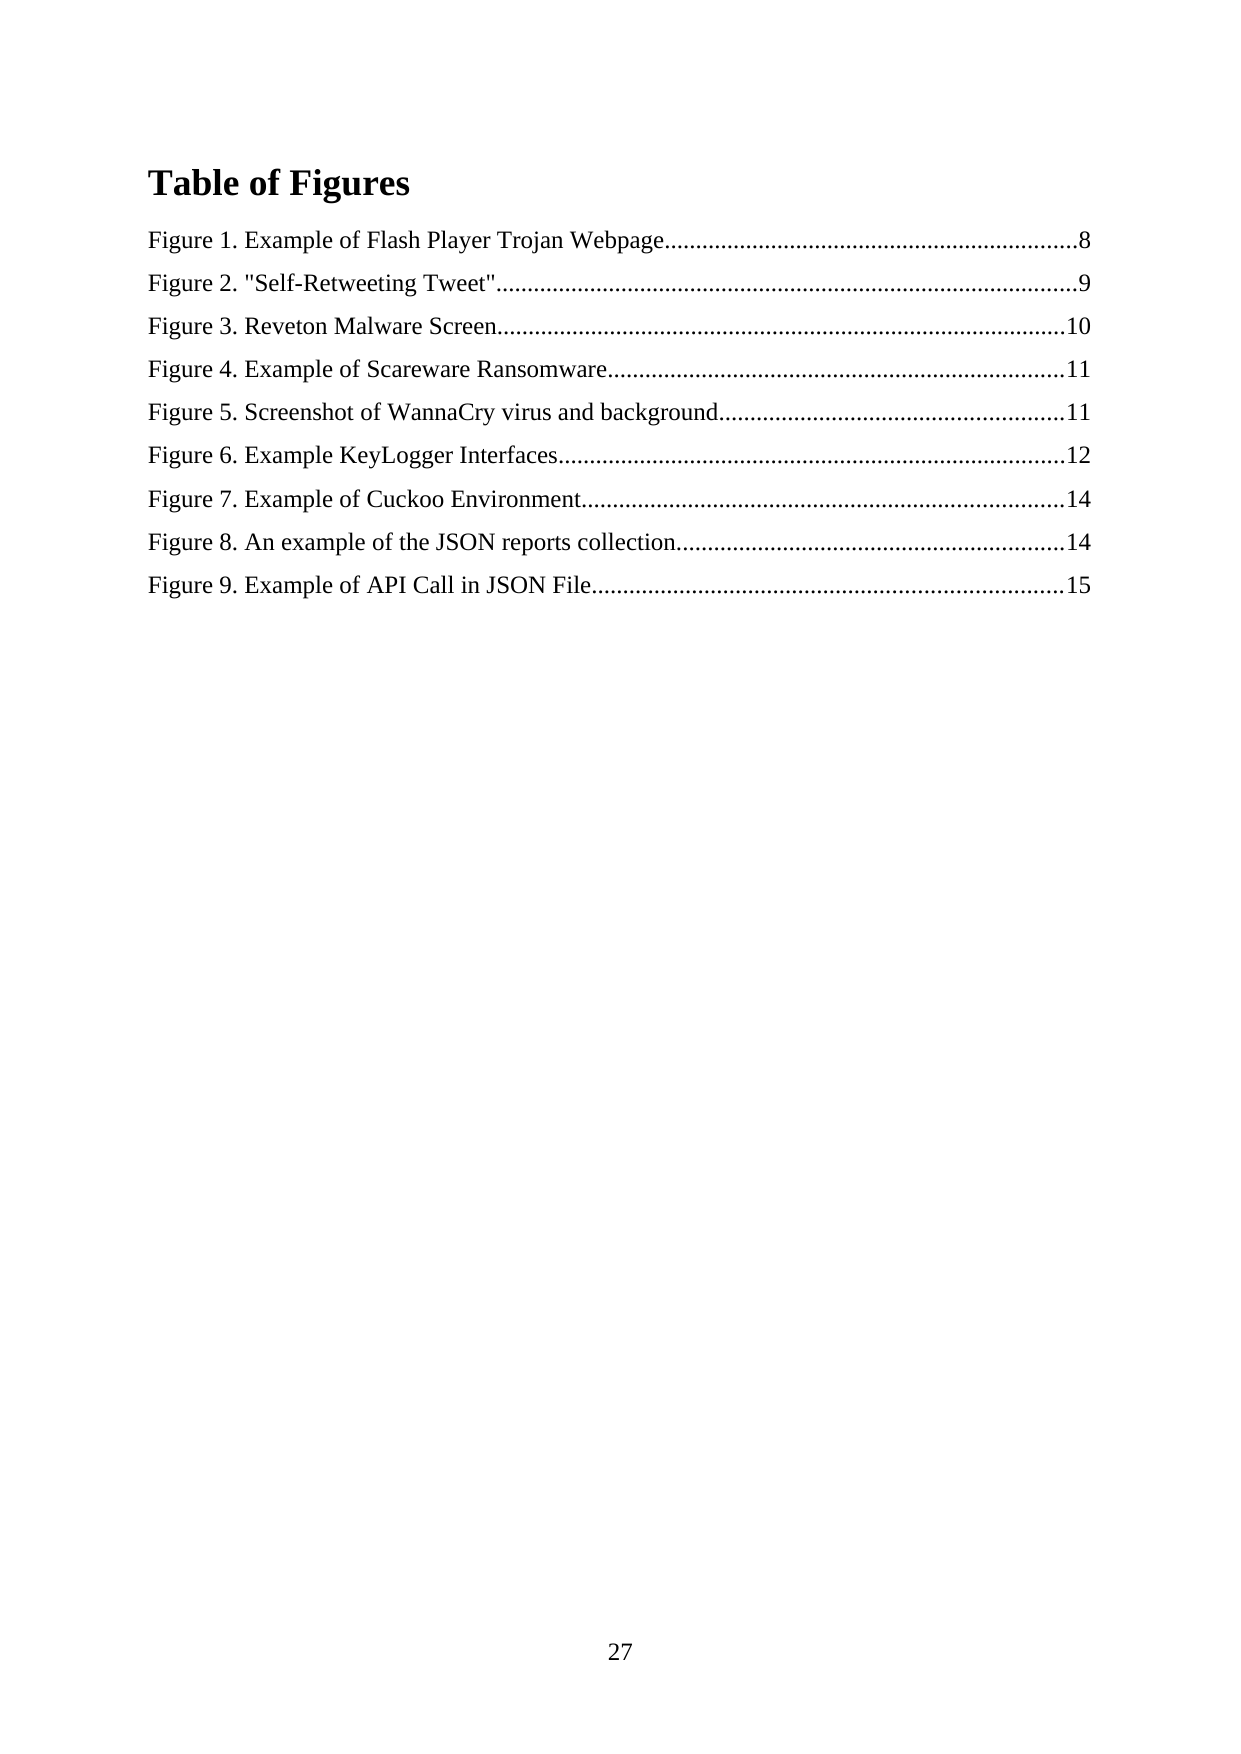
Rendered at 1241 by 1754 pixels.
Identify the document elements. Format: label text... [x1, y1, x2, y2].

text Figure 8. An example of the JSON reports collection. 14 [148, 527, 1092, 556]
text Figure 7. Example of Cuckoo Environment 14 [148, 484, 1092, 512]
text Figure 2. "Self-Retweeting Tweet" 9 [148, 268, 1092, 297]
text Figure 6. Example KeyLogger Interfaces 12 [148, 441, 1092, 469]
text Figure 3. Reveton Malware Screen 10 [148, 311, 1092, 340]
text Figure 9. Example of API Call in JSON File 15 [148, 570, 1092, 599]
text Figure 4. Example of Scareware Ransomware 11 [148, 354, 1092, 383]
subtitle Table of Figures [148, 160, 1092, 203]
text Figure 1. Example of Flash Player Trojan Webpage 8 [148, 225, 1092, 254]
text Figure 5. Screenshot of WannaCry virus and background 11 [148, 397, 1092, 426]
